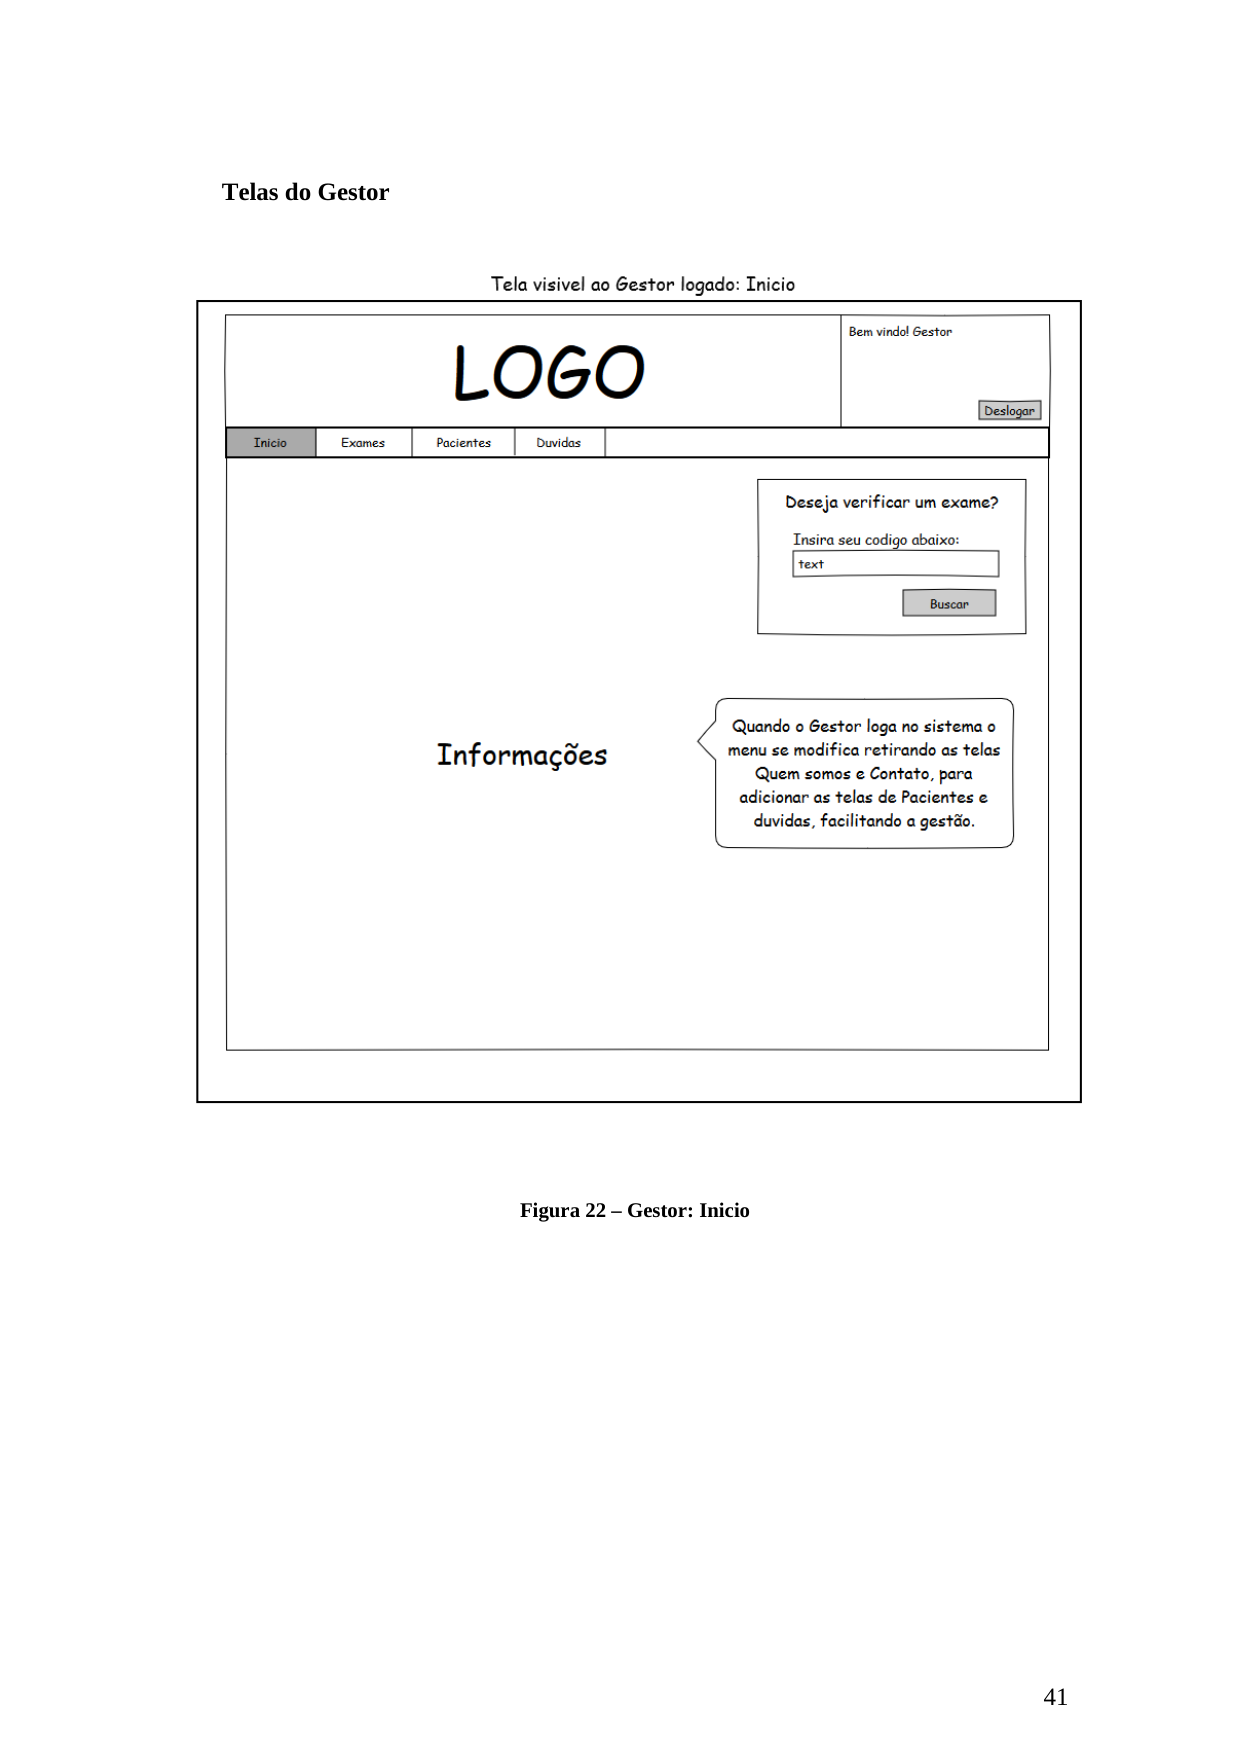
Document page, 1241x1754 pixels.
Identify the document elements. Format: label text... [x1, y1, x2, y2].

text Figura – Gestor: Inicio [148, 1198, 1122, 1222]
picture [147, 263, 1122, 1172]
text Telas do Gestor [222, 177, 1122, 206]
